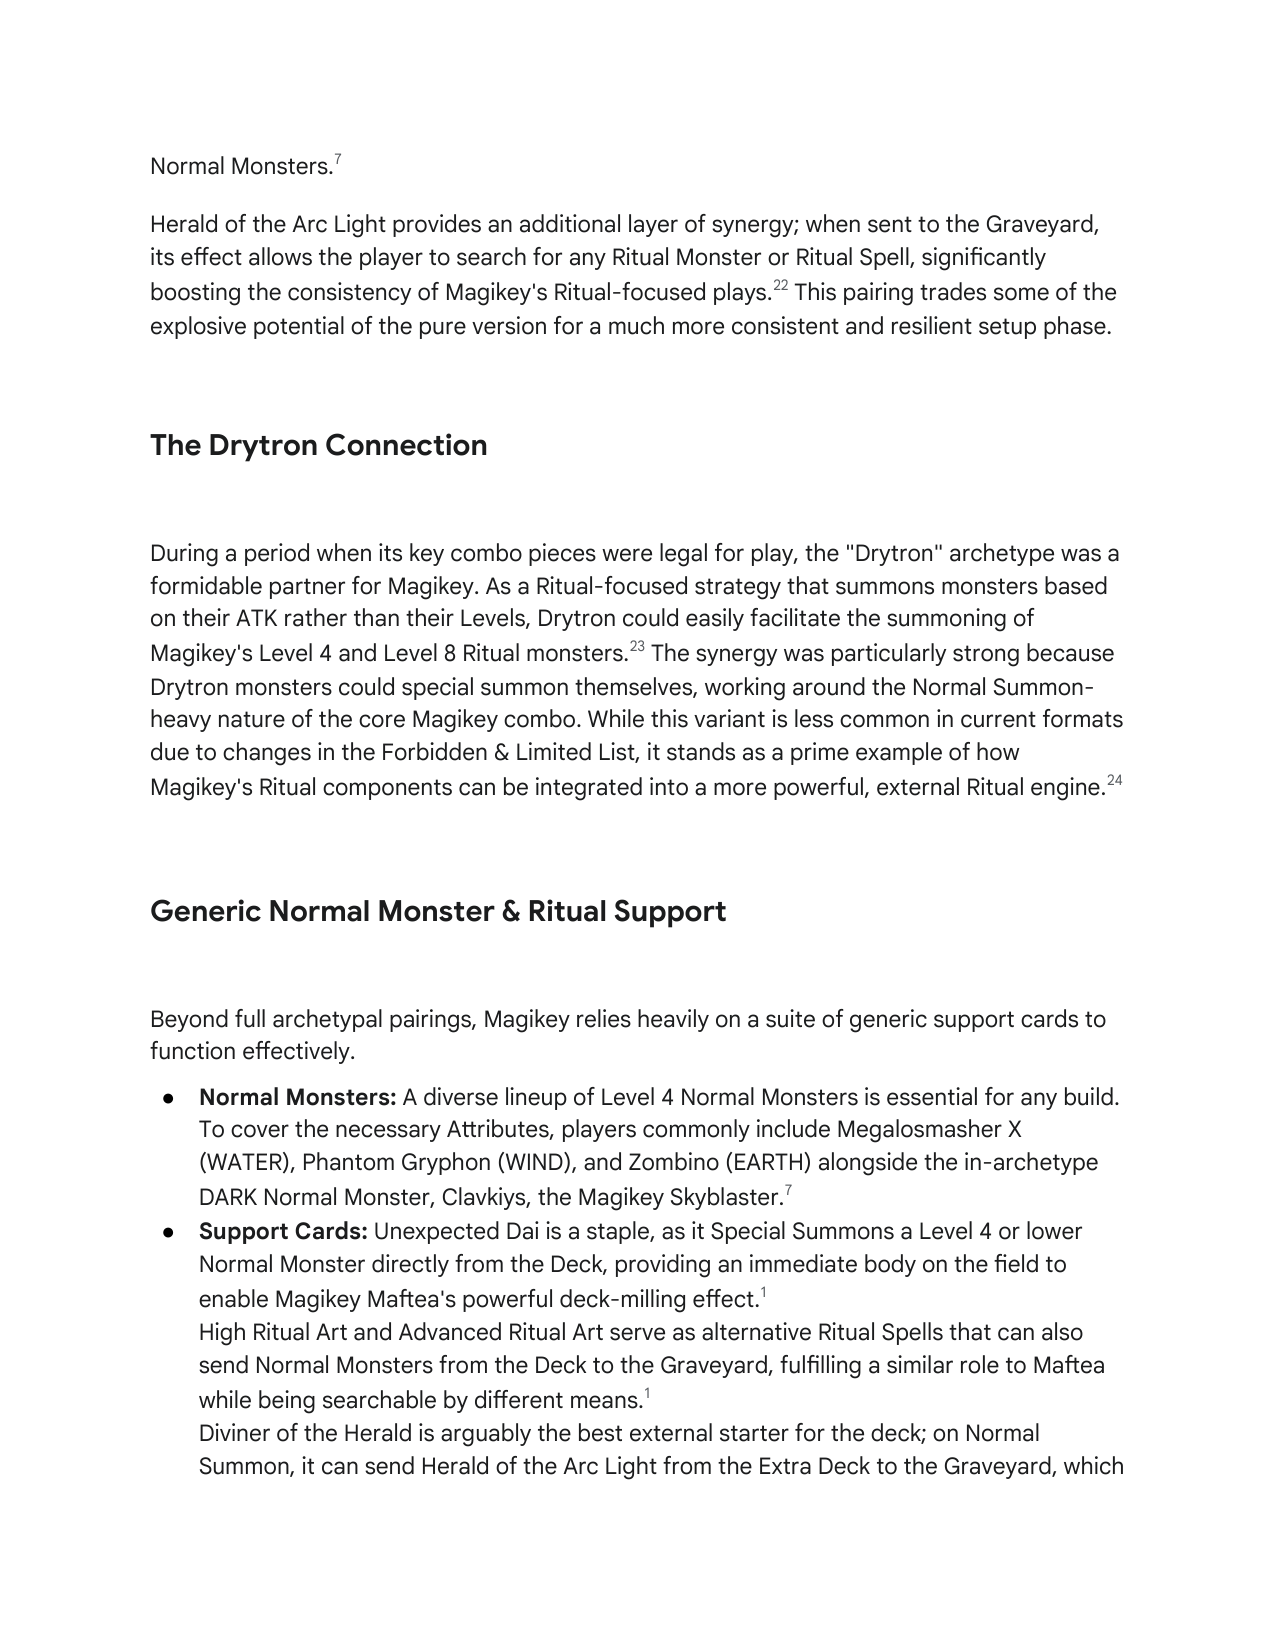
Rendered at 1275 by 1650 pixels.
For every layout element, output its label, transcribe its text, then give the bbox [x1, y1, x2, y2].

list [161, 1217, 1125, 1481]
subtitle The Drytron Connection [150, 427, 1125, 464]
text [150, 150, 1125, 181]
list Normal Monsters: A diverse lineup of Level 4 Normal Monsters is essential for any build. To cover the necessary Attributes, players commonly include Megalosmasher X (WATER), Phantom Gryphon (WIND), and Zombino (EARTH) alongside the in-archetype DARK Normal Monster, Clavkiys, the Magikey Skyblaster.7 [161, 1083, 1125, 1213]
text Herald of the Arc Light provides an additional layer of synergy; when sent to the Graveyard, its effect allows the player to search for any Ritual Monster or Ritual Spell, significantly boosting the consistency of Magikey's Ritual-focused plays.22 This pairing trades some of the explosive potential of the pure version for a much more consistent and resilient setup phase. [150, 211, 1125, 341]
text During a period when its key combo pieces were legal for play, the "Drytron" archetype was a formidable partner for Magikey. As a Ritual-focused strategy that summons monsters based on their ATK rather than their Levels, Drytron could easily facilitate the summoning of Magikey's Level 4 and Level 8 Ritual monsters.23 The synergy was particularly strong because Drytron monsters could special summon themselves, working around the Normal Summon-heavy nature of the core Magikey combo. While this variant is less common in current formats due to changes in the Forbidden & Limited List, it stands as a prime example of how Magikey's Ritual components can be integrated into a more powerful, external Ritual engine.24 [150, 539, 1125, 803]
text Beyond full archetypal pairings, Magikey relies heavily on a suite of generic support cards to function effectively. [150, 1005, 1125, 1066]
subtitle Generic Normal Monster & Ritual Support [150, 893, 1125, 929]
